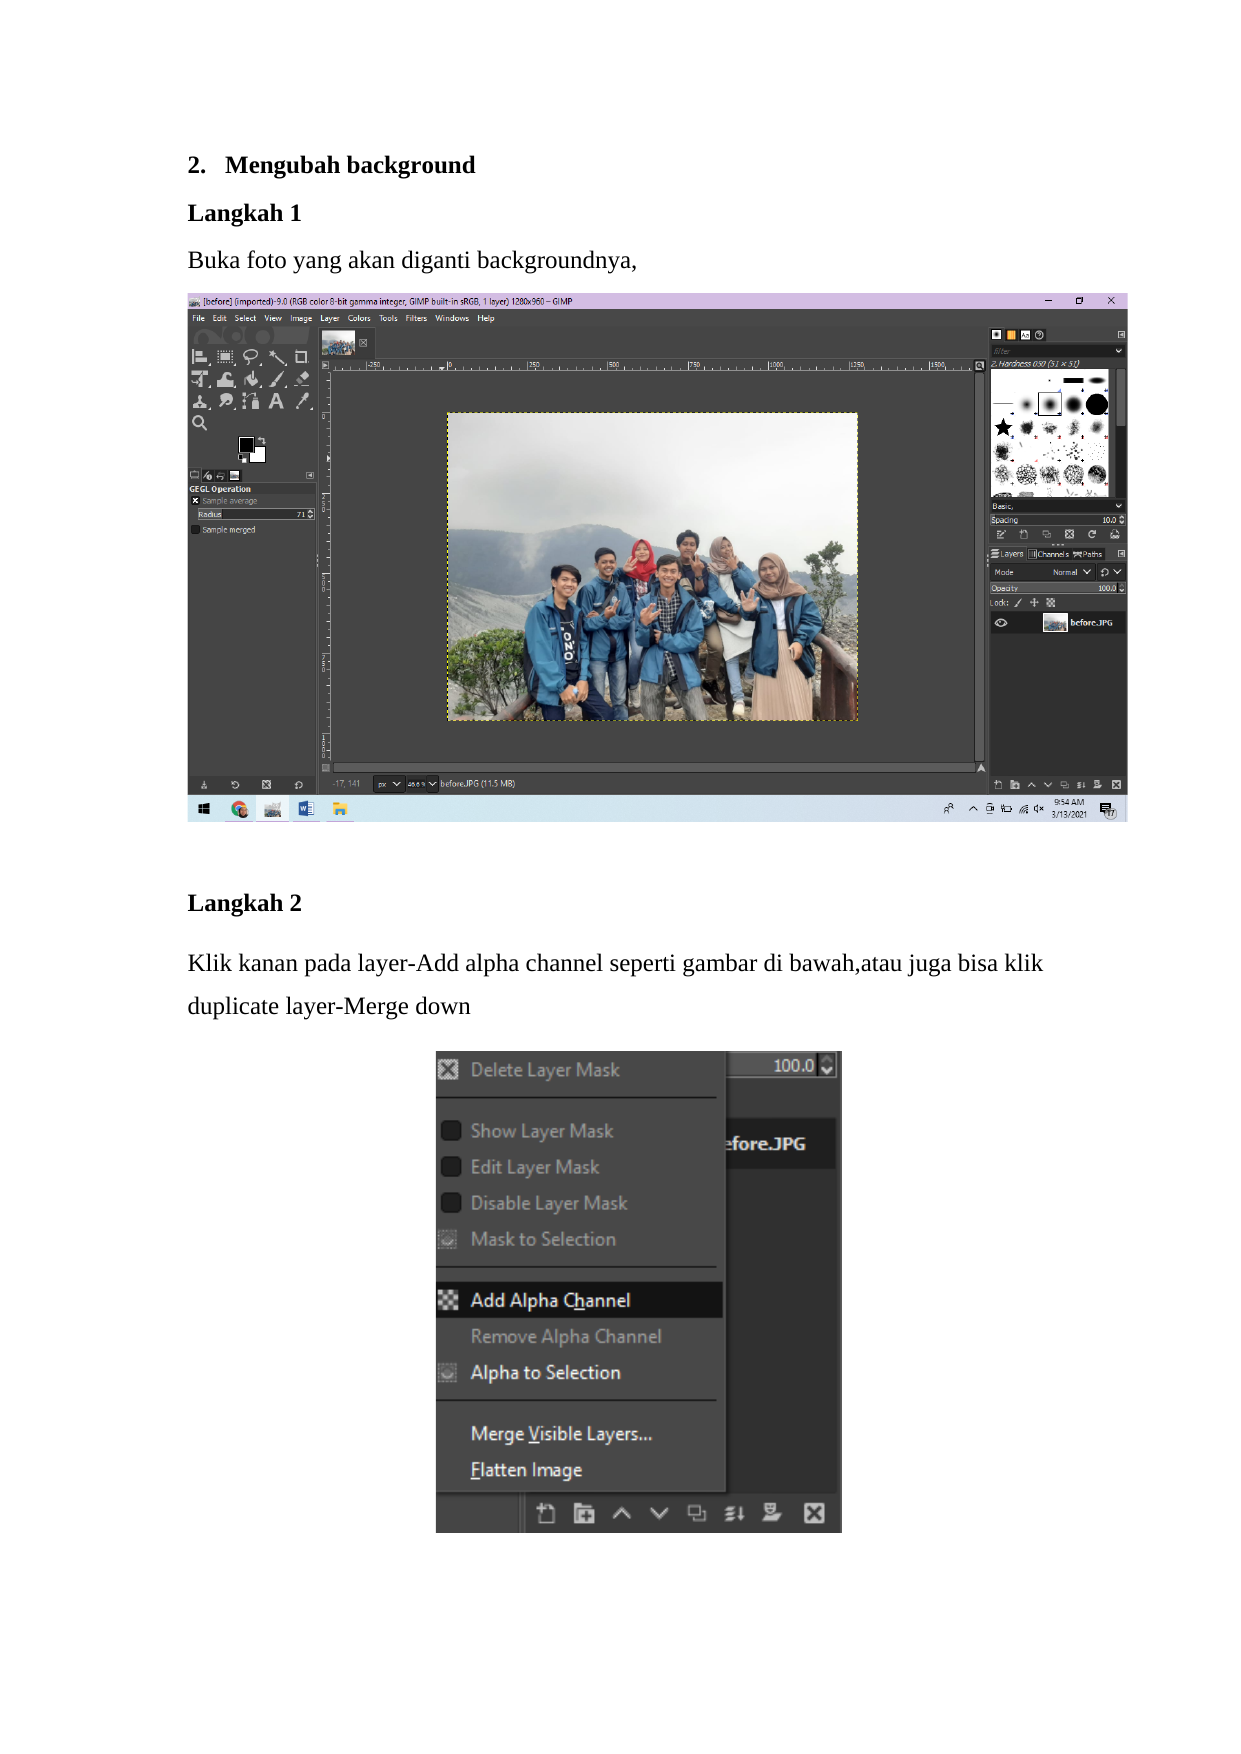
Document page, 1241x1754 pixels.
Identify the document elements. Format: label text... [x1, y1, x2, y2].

picture [187, 293, 1128, 822]
list Mengubah background [187, 150, 1090, 179]
picture [435, 1051, 842, 1533]
text Buka foto yang akan diganti backgroundnya, [187, 245, 1090, 274]
text Langkah 2 [187, 888, 1090, 917]
text Klik kanan pada layer-Add alpha channel seperti gambar di bawah,atau juga bisa klik duplicate layer-Merge down [187, 948, 1090, 1020]
text Langkah 1 [187, 198, 1090, 226]
